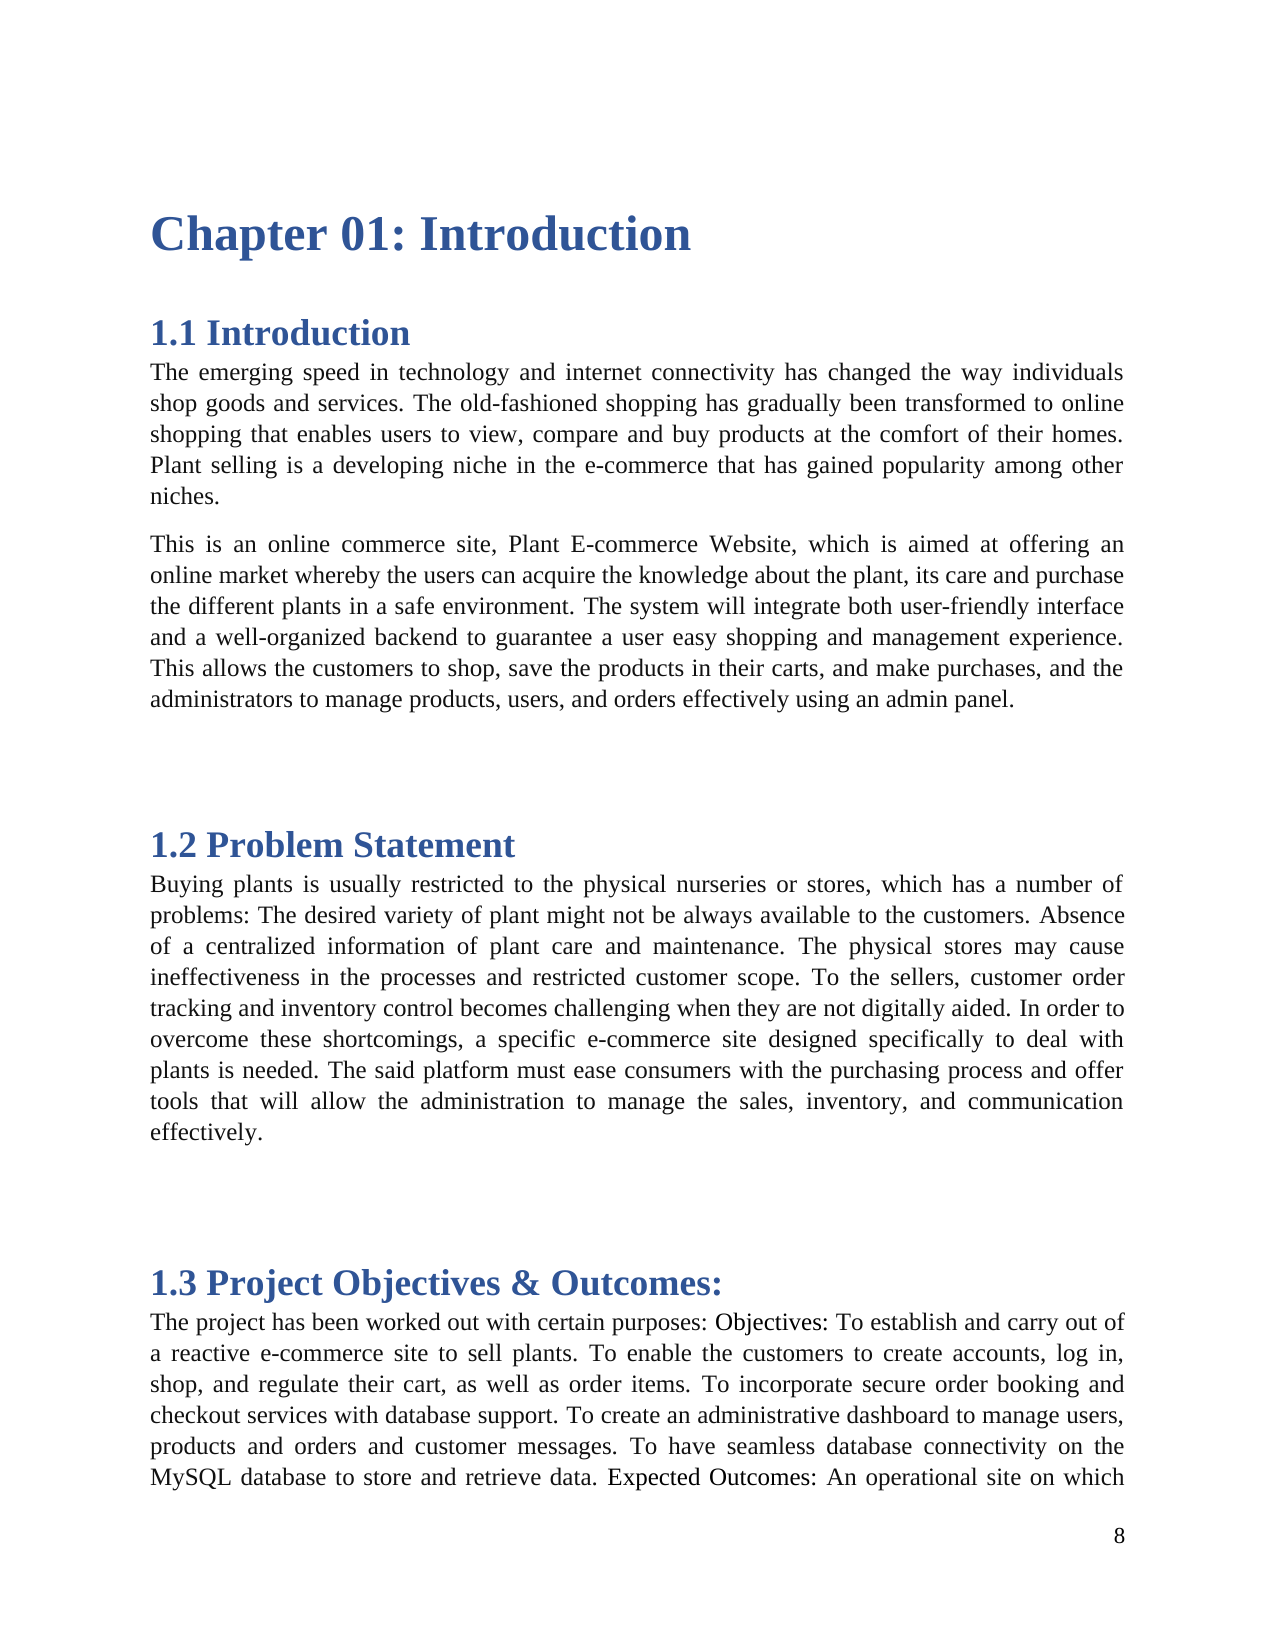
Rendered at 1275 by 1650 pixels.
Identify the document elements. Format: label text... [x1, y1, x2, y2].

subtitle Chapter 01: Introduction [150, 203, 1125, 261]
text This is an online commerce site, Plant E-commerce Website, which is aimed at offering an online market whereby the users can acquire the knowledge about the plant, its care and purchase the different plants in a safe environment. The system will integrate both user-friendly interface and a well-organized backend to guarantee a user easy shopping and management experience. This allows the customers to shop, save the products in their carts, and make purchases, and the administrators to manage products, users, and orders effectively using an admin panel. [150, 529, 1125, 713]
text The emerging speed in technology and internet connectivity has changed the way individuals shop goods and services. The old-fashioned shopping has gradually been transformed to online shopping that enables users to view, compare and buy products at the comfort of their homes. Plant selling is a developing niche in the e-commerce that has gained popularity among other niches. [150, 357, 1125, 510]
text Buying plants is usually restricted to the physical nurseries or stores, which has a number of problems: The desired variety of plant might not be always available to the customers. Absence of a centralized information of plant care and maintenance. The physical stores may cause ineffectiveness in the processes and restricted customer scope. To the sellers, customer order tracking and inventory control becomes challenging when they are not digitally aided. In order to overcome these shortcomings, a specific e-commerce site designed specifically to deal with plants is needed. The said platform must ease consumers with the purchasing process and offer tools that will allow the administration to manage the sales, inventory, and communication effectively. [150, 869, 1125, 1146]
subtitle 1.2 Problem Statement [150, 822, 1125, 865]
subtitle 1.1 Introduction [150, 311, 1125, 354]
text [150, 1307, 1125, 1491]
subtitle 1.3 Project Objectives & Outcomes: [150, 1260, 1125, 1303]
